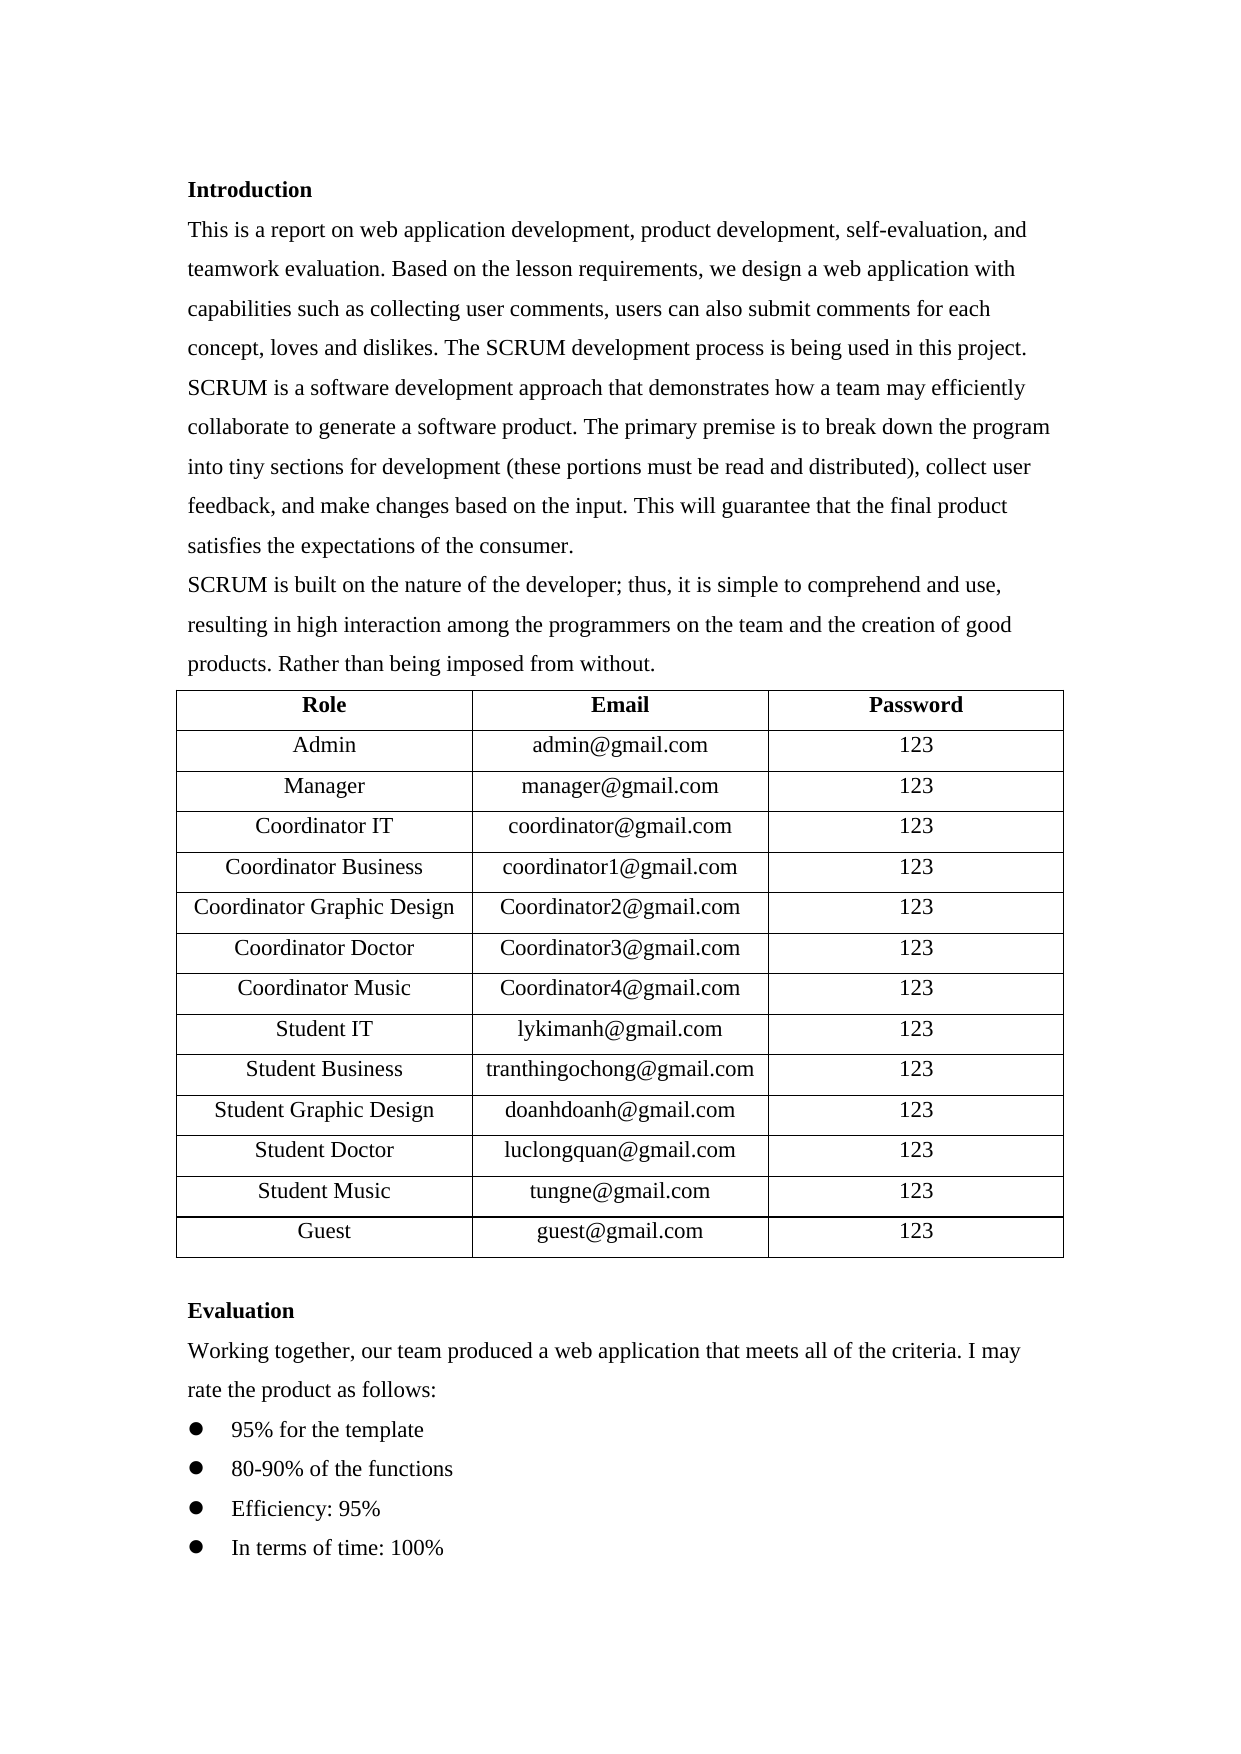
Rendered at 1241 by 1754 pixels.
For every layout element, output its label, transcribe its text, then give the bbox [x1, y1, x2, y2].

table_cell doanhdoanh@gmail.com [473, 1096, 768, 1135]
table_cell 123 [769, 772, 1063, 811]
text Working together, our team produced a web application that meets all of the criteria. I may rate the product as follows: [187, 1337, 1053, 1403]
table_cell 123 [769, 974, 1063, 1014]
text SCRUM is built on the nature of the developer; thus, it is simple to comprehend and use, resulting in high interaction among the programmers on the team and the creation of good products. Rather than being imposed from without. [187, 571, 1053, 676]
table_cell Student Music [177, 1177, 472, 1216]
table_cell 123 [769, 893, 1063, 933]
table_cell Coordinator IT [177, 812, 472, 852]
table_cell Manager [177, 772, 472, 811]
table_cell Student IT [177, 1015, 472, 1054]
text Introduction [187, 176, 1053, 203]
table_cell 123 [769, 731, 1063, 771]
table_cell Admin [177, 731, 472, 771]
table_cell luclongquan@gmail.com [473, 1136, 768, 1176]
list 80-90% of the functions [187, 1455, 1053, 1482]
table_cell Guest [177, 1218, 472, 1257]
table_cell Student Business [177, 1055, 472, 1095]
table_cell 123 [769, 853, 1063, 892]
table_cell Coordinator Doctor [177, 934, 472, 973]
table_cell Coordinator Music [177, 974, 472, 1014]
table_cell Student Doctor [177, 1136, 472, 1176]
table_cell 123 [769, 812, 1063, 852]
table_header Email [473, 691, 768, 730]
table_cell 123 [769, 1218, 1063, 1257]
table_cell 123 [769, 934, 1063, 973]
table_cell Coordinator Graphic Design [177, 893, 472, 933]
table_cell 123 [769, 1136, 1063, 1176]
table_cell Student Graphic Design [177, 1096, 472, 1135]
table_cell Coordinator4@gmail.com [473, 974, 768, 1014]
table_cell 123 [769, 1015, 1063, 1054]
table_cell lykimanh@gmail.com [473, 1015, 768, 1054]
table_cell admin@gmail.com [473, 731, 768, 771]
table_header Role [177, 691, 472, 730]
table_cell 123 [769, 1055, 1063, 1095]
table_cell tungne@gmail.com [473, 1177, 768, 1216]
text SCRUM is a software development approach that demonstrates how a team may efficiently collaborate to generate a software product. The primary premise is to break down the program into tiny sections for development (these portions must be read and distributed), collect user feedback, and make changes based on the input. This will guarantee that the final product satisfies the expectations of the consumer. [187, 374, 1053, 558]
table_cell 123 [769, 1177, 1063, 1216]
table_cell Coordinator3@gmail.com [473, 934, 768, 973]
table_cell tranthingochong@gmail.com [473, 1055, 768, 1095]
table_cell Coordinator Business [177, 853, 472, 892]
table_cell manager@gmail.com [473, 772, 768, 811]
table_cell 123 [769, 1096, 1063, 1135]
text This is a report on web application development, product development, self-evaluation, and teamwork evaluation. Based on the lesson requirements, we design a web application with capabilities such as collecting user comments, users can also submit comments for each concept, loves and dislikes. The SCRUM development process is being used in this project. [187, 216, 1053, 361]
text Evaluation [187, 1297, 1053, 1324]
table_cell coordinator1@gmail.com [473, 853, 768, 892]
table_header Password [769, 691, 1063, 730]
list 95% for the template [187, 1416, 1053, 1442]
table_cell Coordinator2@gmail.com [473, 893, 768, 933]
table_cell coordinator@gmail.com [473, 812, 768, 852]
table_cell guest@gmail.com [473, 1218, 768, 1257]
list In terms of time: 100% [187, 1534, 1053, 1561]
list Efficiency: 95% [187, 1495, 1053, 1521]
